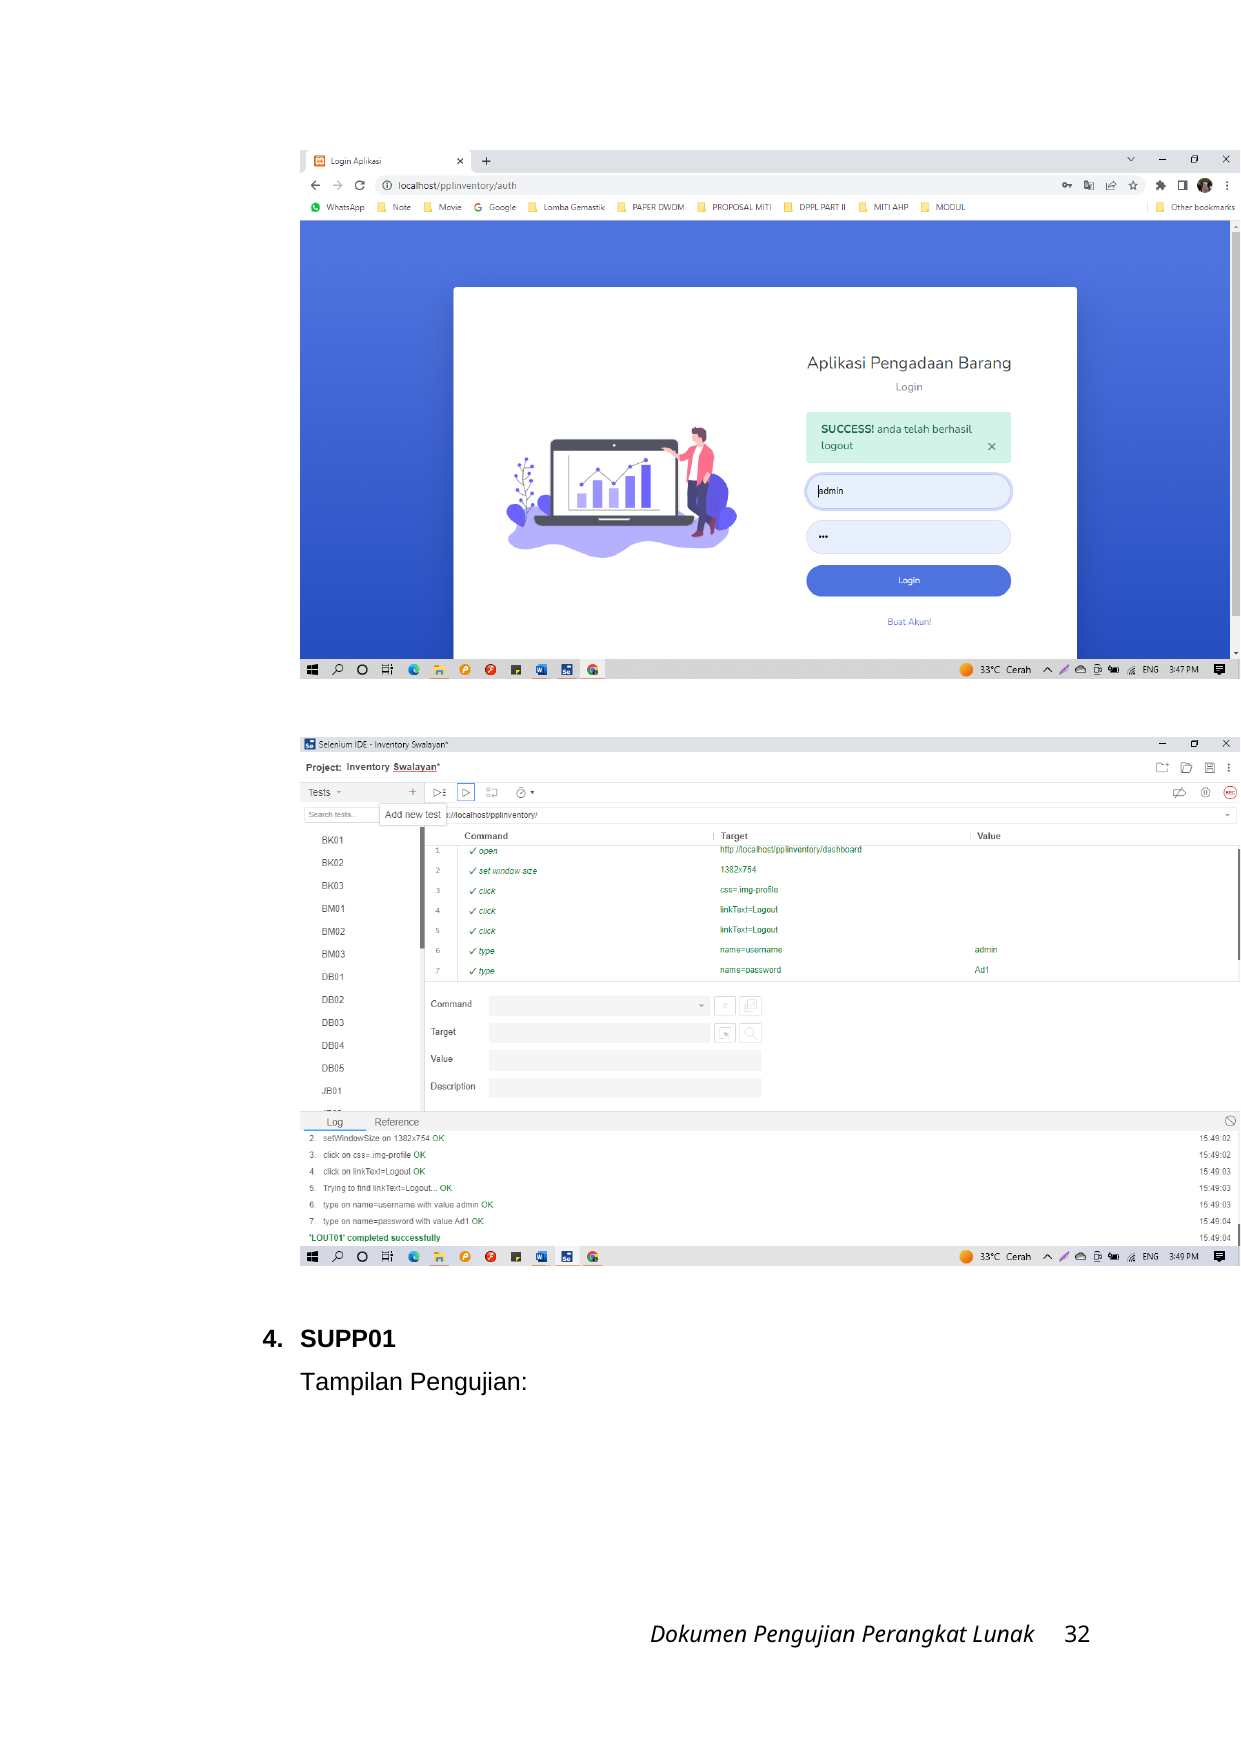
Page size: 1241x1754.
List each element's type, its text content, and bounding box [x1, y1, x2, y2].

picture [300, 150, 1241, 679]
list SUPP01 [262, 1324, 1090, 1353]
picture [300, 737, 1241, 1266]
list Tampilan Pengujian: [300, 1367, 1090, 1396]
